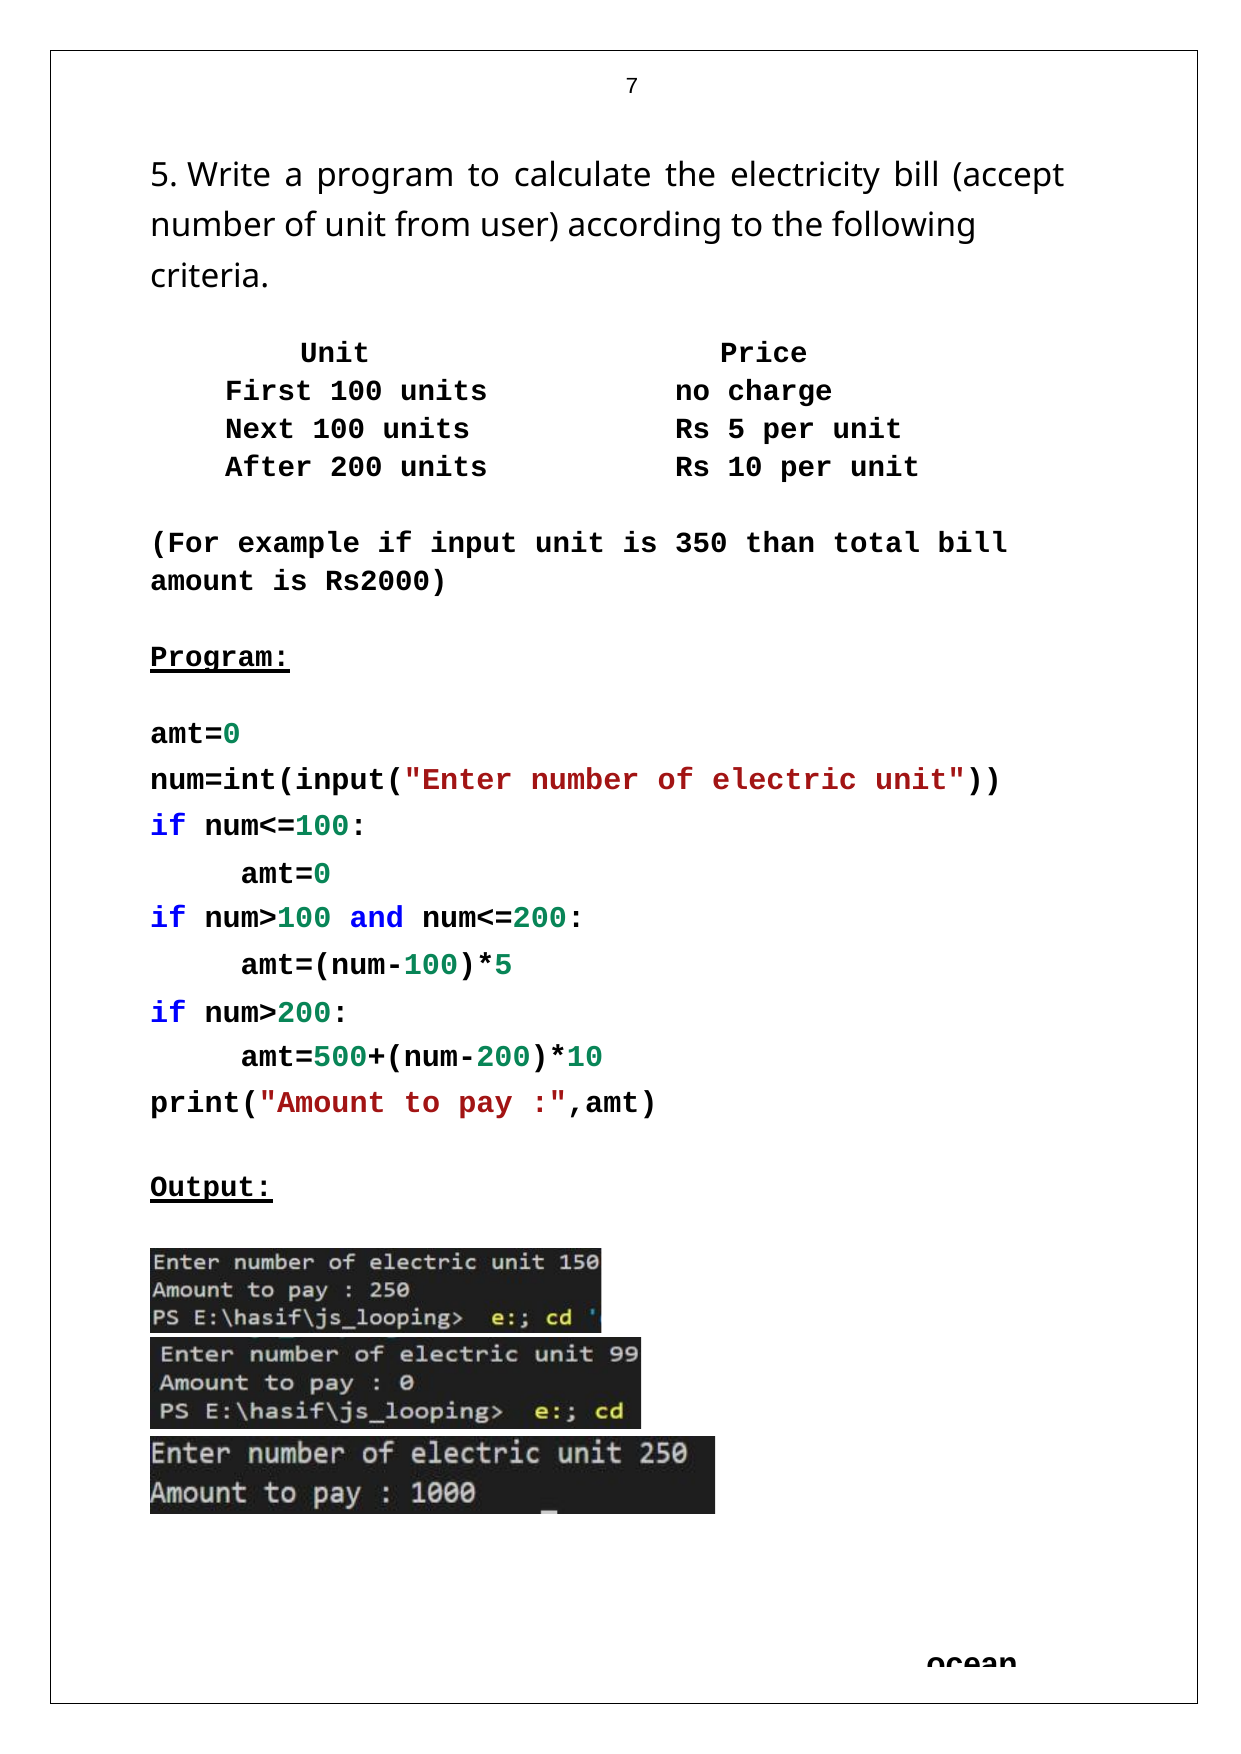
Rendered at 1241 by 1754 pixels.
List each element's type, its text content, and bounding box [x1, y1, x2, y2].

text if num>200: [150, 995, 1197, 1029]
text Unit Price [300, 338, 1197, 371]
text amt=0 [150, 718, 1197, 752]
text Next 100 units Rs 5 per unit [225, 414, 1197, 447]
picture [150, 1436, 716, 1514]
picture [150, 1337, 642, 1429]
text Output: [150, 1172, 1197, 1205]
text After 200 units Rs 10 per unit [225, 452, 1197, 485]
text amt=0 [240, 857, 1197, 891]
text amt=500+(num-200)*10 print("Amount to pay :",amt) [150, 1041, 658, 1122]
text if num>100 and num<=200: amt=(num-100)*5 [150, 903, 585, 983]
text First 100 units no charge [225, 376, 1197, 409]
text (For example if input unit is 350 than total bill amount is Rs2000) [150, 528, 1009, 599]
subtitle Write a program to calculate the electricity bill (accept number of unit from user) according to the following criteria. [150, 151, 1101, 297]
text num=int(input("Enter number of electric unit")) if num<=100: [150, 764, 1004, 845]
text Program: [150, 642, 1197, 675]
picture [150, 1248, 602, 1333]
